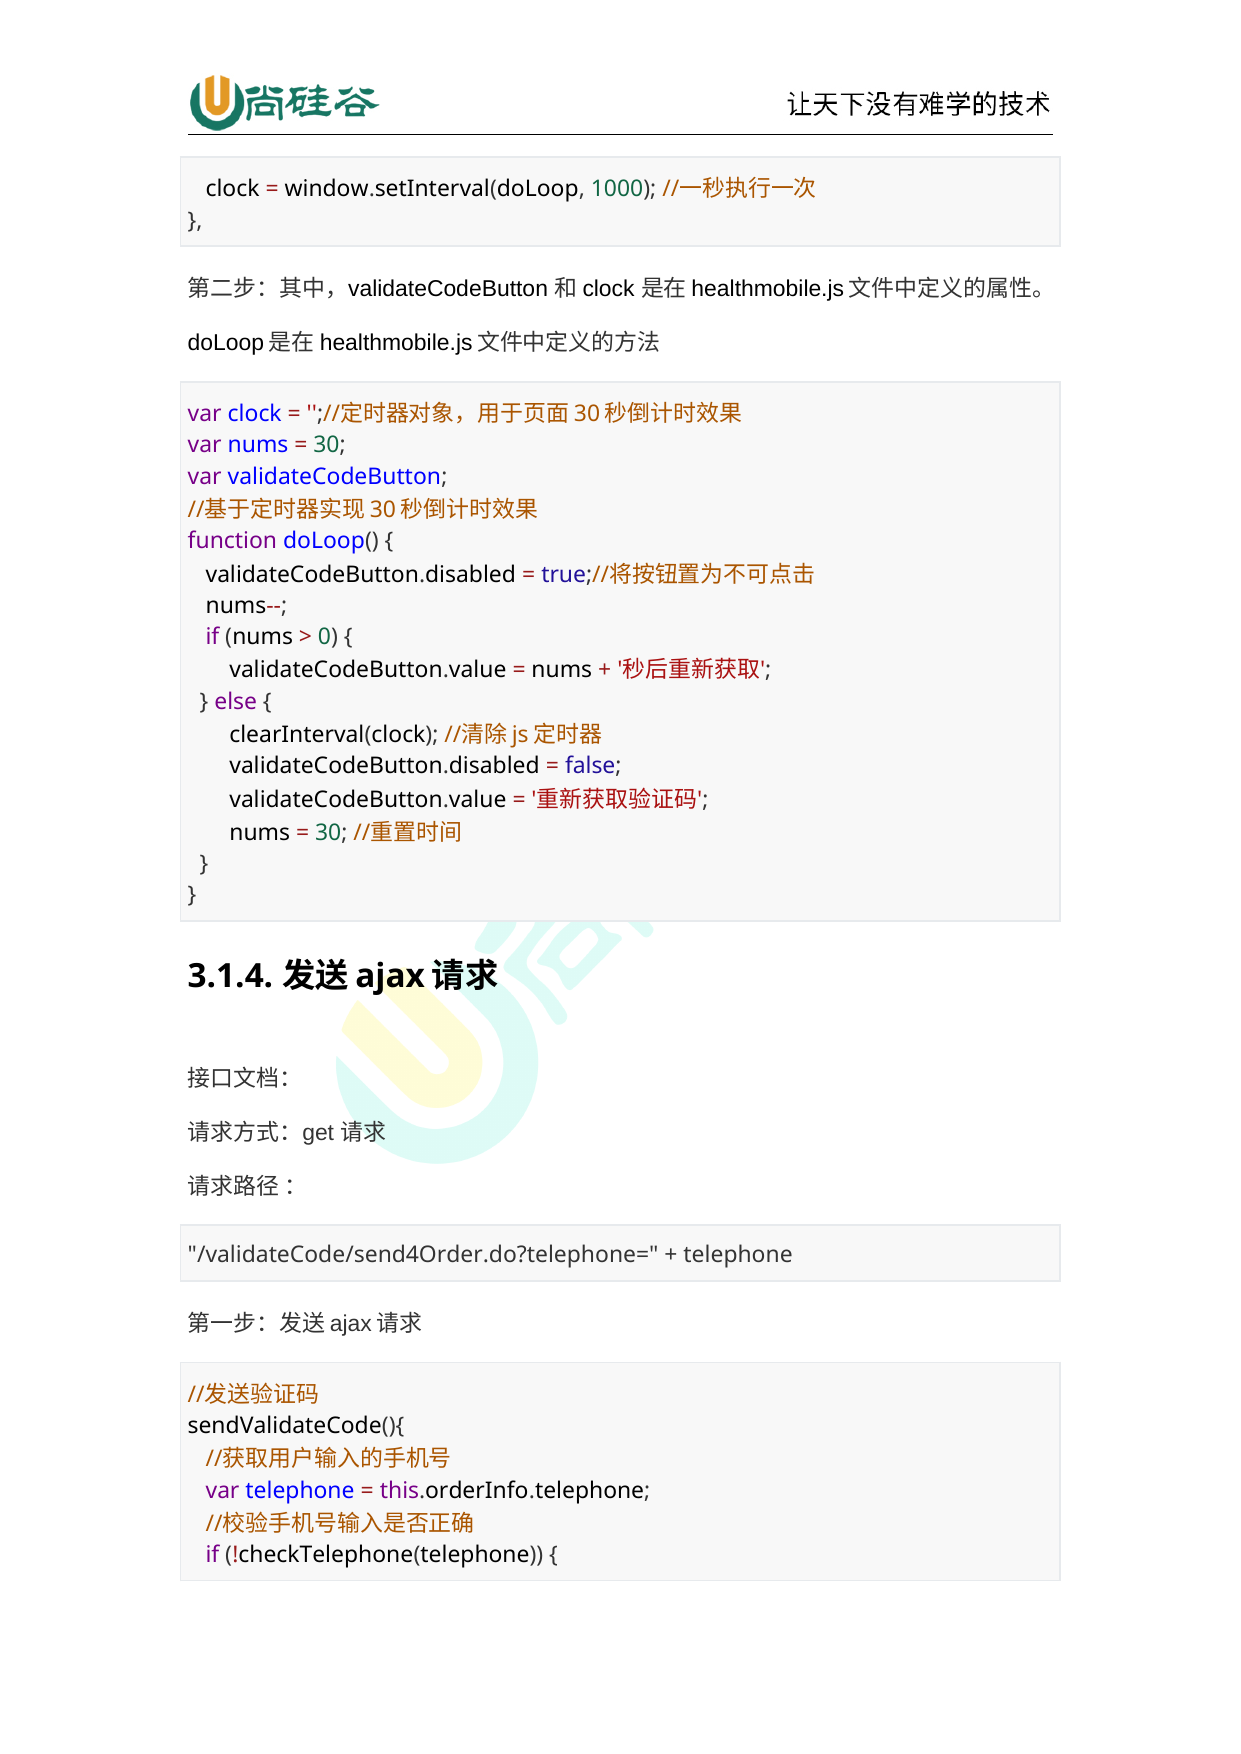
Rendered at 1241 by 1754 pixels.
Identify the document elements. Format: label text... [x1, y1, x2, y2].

subtitle 3.1.4. 发送ajax请求 [187, 949, 1053, 997]
text 请求路径 ： [187, 1168, 1053, 1201]
text doLoop是在 healthmobile.js文件中定义的方法 [187, 324, 1053, 357]
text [181, 158, 1059, 245]
text 请求方式：get 请求 [187, 1113, 1053, 1147]
text "/validateCode/send4Order.do?telephone=" + telephone [181, 1226, 1059, 1280]
text 接口文档： [187, 1059, 1053, 1093]
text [181, 1363, 1059, 1580]
text 第二步：其中，validateCodeButton 和 clock 是在healthmobile.js文件中定义的属性。 [187, 270, 1053, 303]
picture [187, 73, 1053, 132]
text 第一步：发送ajax请求 [187, 1305, 1053, 1338]
text var clock = '';//定时器对象，用于页面30秒倒计时效果 var nums = 30; var validateCodeButton; //基于定时器实现30秒倒计时效果 function doLoop() { validateCodeButton.disabled = true;//将按钮置为不可点击 nums--; if (nums > 0) { validateCodeButton.value = nums + '秒后重新获取'; } else { clearInterval(clock); //清除js定时器 validateCodeButton.disabled = false; validateCodeButton.value = '重新获取验证码'; nums = 30; //重置时间 } } [181, 383, 1059, 920]
